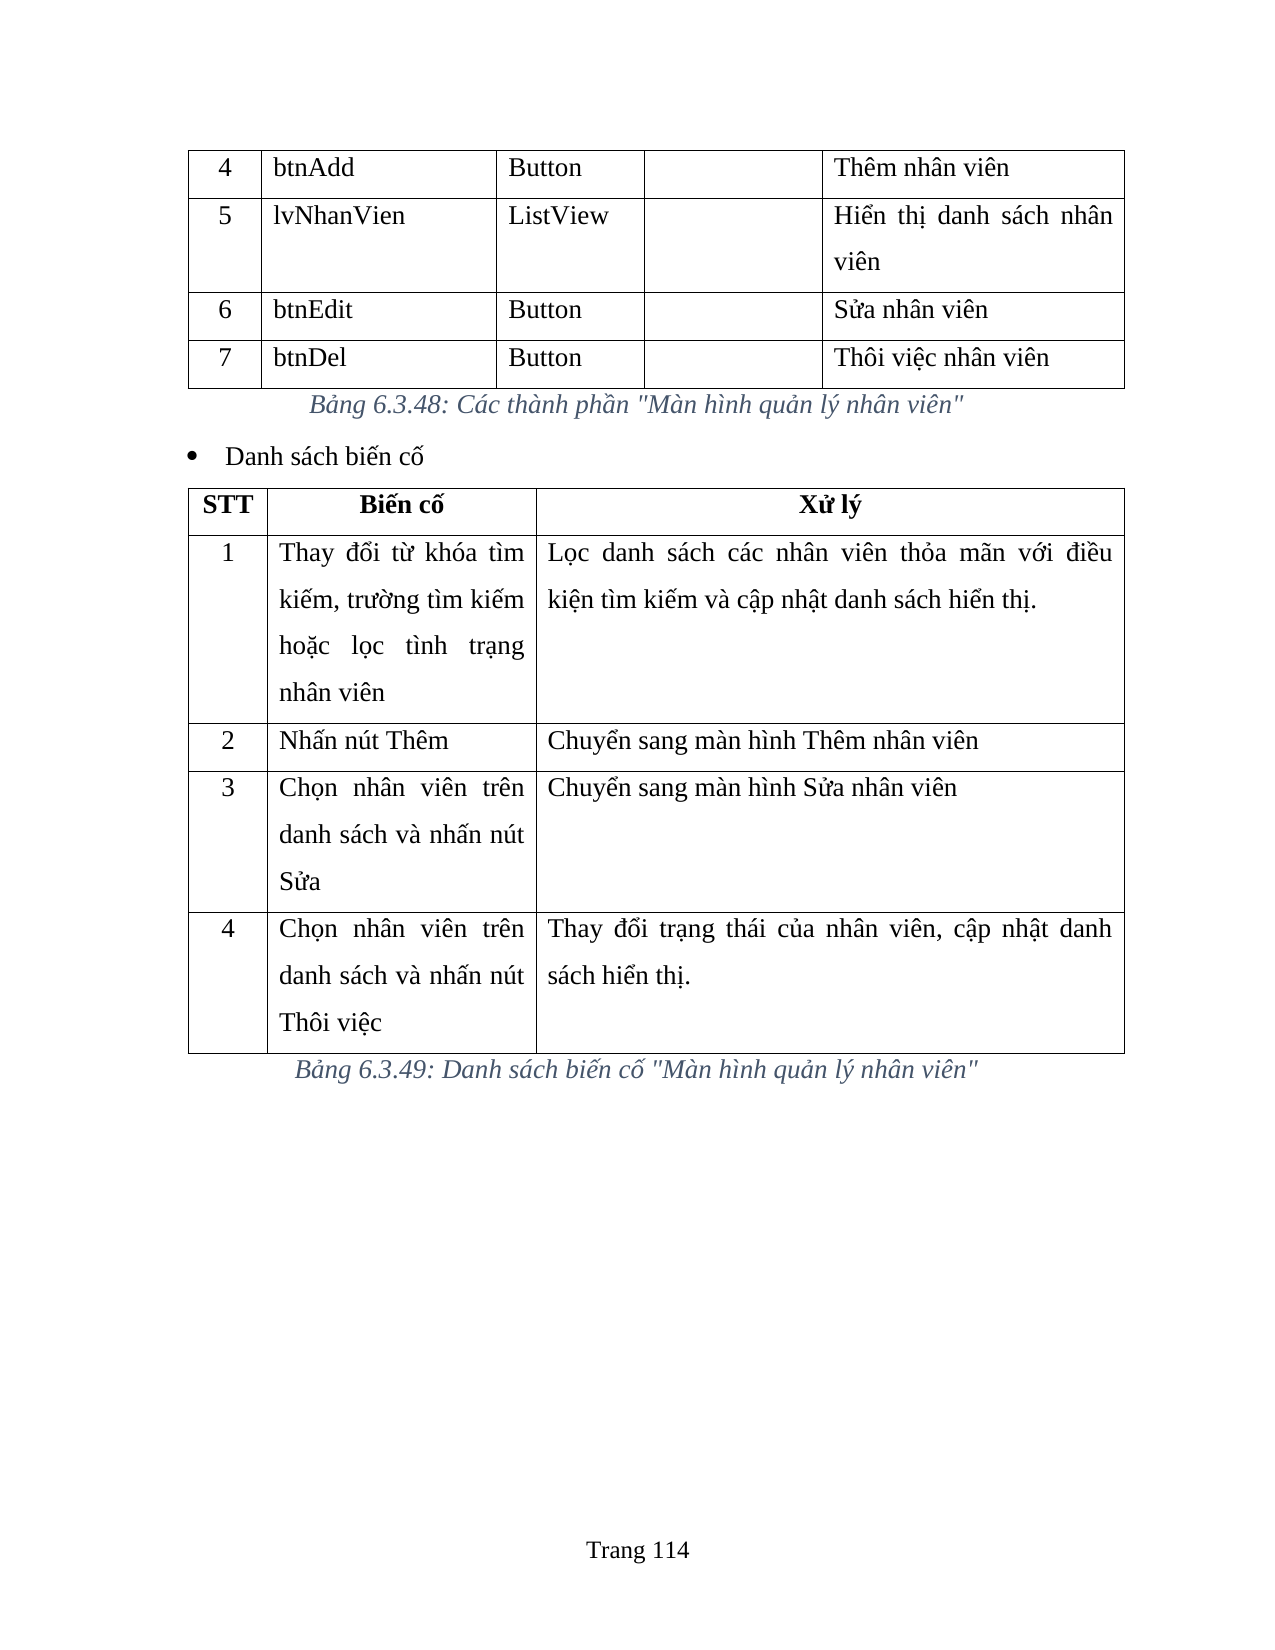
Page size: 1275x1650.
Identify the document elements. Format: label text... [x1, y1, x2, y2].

table_cell Lọc danh sách các nhân viên thỏa mãn với điều kiện tìm kiếm và cập nhật danh sách hiển thị. [537, 536, 1124, 723]
table_cell 1 [189, 536, 267, 723]
table_cell [645, 151, 822, 198]
table_cell 7 [189, 341, 261, 387]
table_cell Chọn nhân viên trên danh sách và nhấn nút Sửa [268, 772, 536, 912]
table_cell btnEdit [262, 293, 496, 340]
table_cell [645, 199, 822, 292]
table_cell Chuyển sang màn hình Thêm nhân viên [537, 724, 1124, 771]
table_cell Chuyển sang màn hình Sửa nhân viên [537, 772, 1124, 912]
table_cell Button [497, 151, 644, 198]
table_header Biến cố [268, 489, 536, 535]
table_header Xử lý [537, 489, 1124, 535]
table_cell 5 [189, 199, 261, 292]
table_cell Thay đổi từ khóa tìm kiếm, trường tìm kiếm hoặc lọc tình trạng nhân viên [268, 536, 536, 723]
table_cell 4 [189, 913, 267, 1053]
table_cell Button [497, 293, 644, 340]
table_cell Hiển thị danh sách nhân viên [823, 199, 1124, 292]
table_cell Sửa nhân viên [823, 293, 1124, 340]
table_cell Nhấn nút Thêm [268, 724, 536, 771]
table_cell 4 [189, 151, 261, 198]
table_cell btnAdd [262, 151, 496, 198]
table_cell Thay đổi trạng thái của nhân viên, cập nhật danh sách hiển thị. [537, 913, 1124, 1053]
table_cell Button [497, 341, 644, 387]
table_cell Thêm nhân viên [823, 151, 1124, 198]
table_cell Thôi việc nhân viên [823, 341, 1124, 387]
table_cell 3 [189, 772, 267, 912]
table_cell Chọn nhân viên trên danh sách và nhấn nút Thôi việc [268, 913, 536, 1053]
table_cell lvNhanVien [262, 199, 496, 292]
table_cell 2 [189, 724, 267, 771]
table_cell btnDel [262, 341, 496, 387]
table_cell [645, 293, 822, 340]
table_cell [645, 341, 822, 387]
table_header STT [189, 489, 267, 535]
table_cell 6 [189, 293, 261, 340]
list Danh sách biến cố [187, 441, 1125, 472]
table_cell ListView [497, 199, 644, 292]
